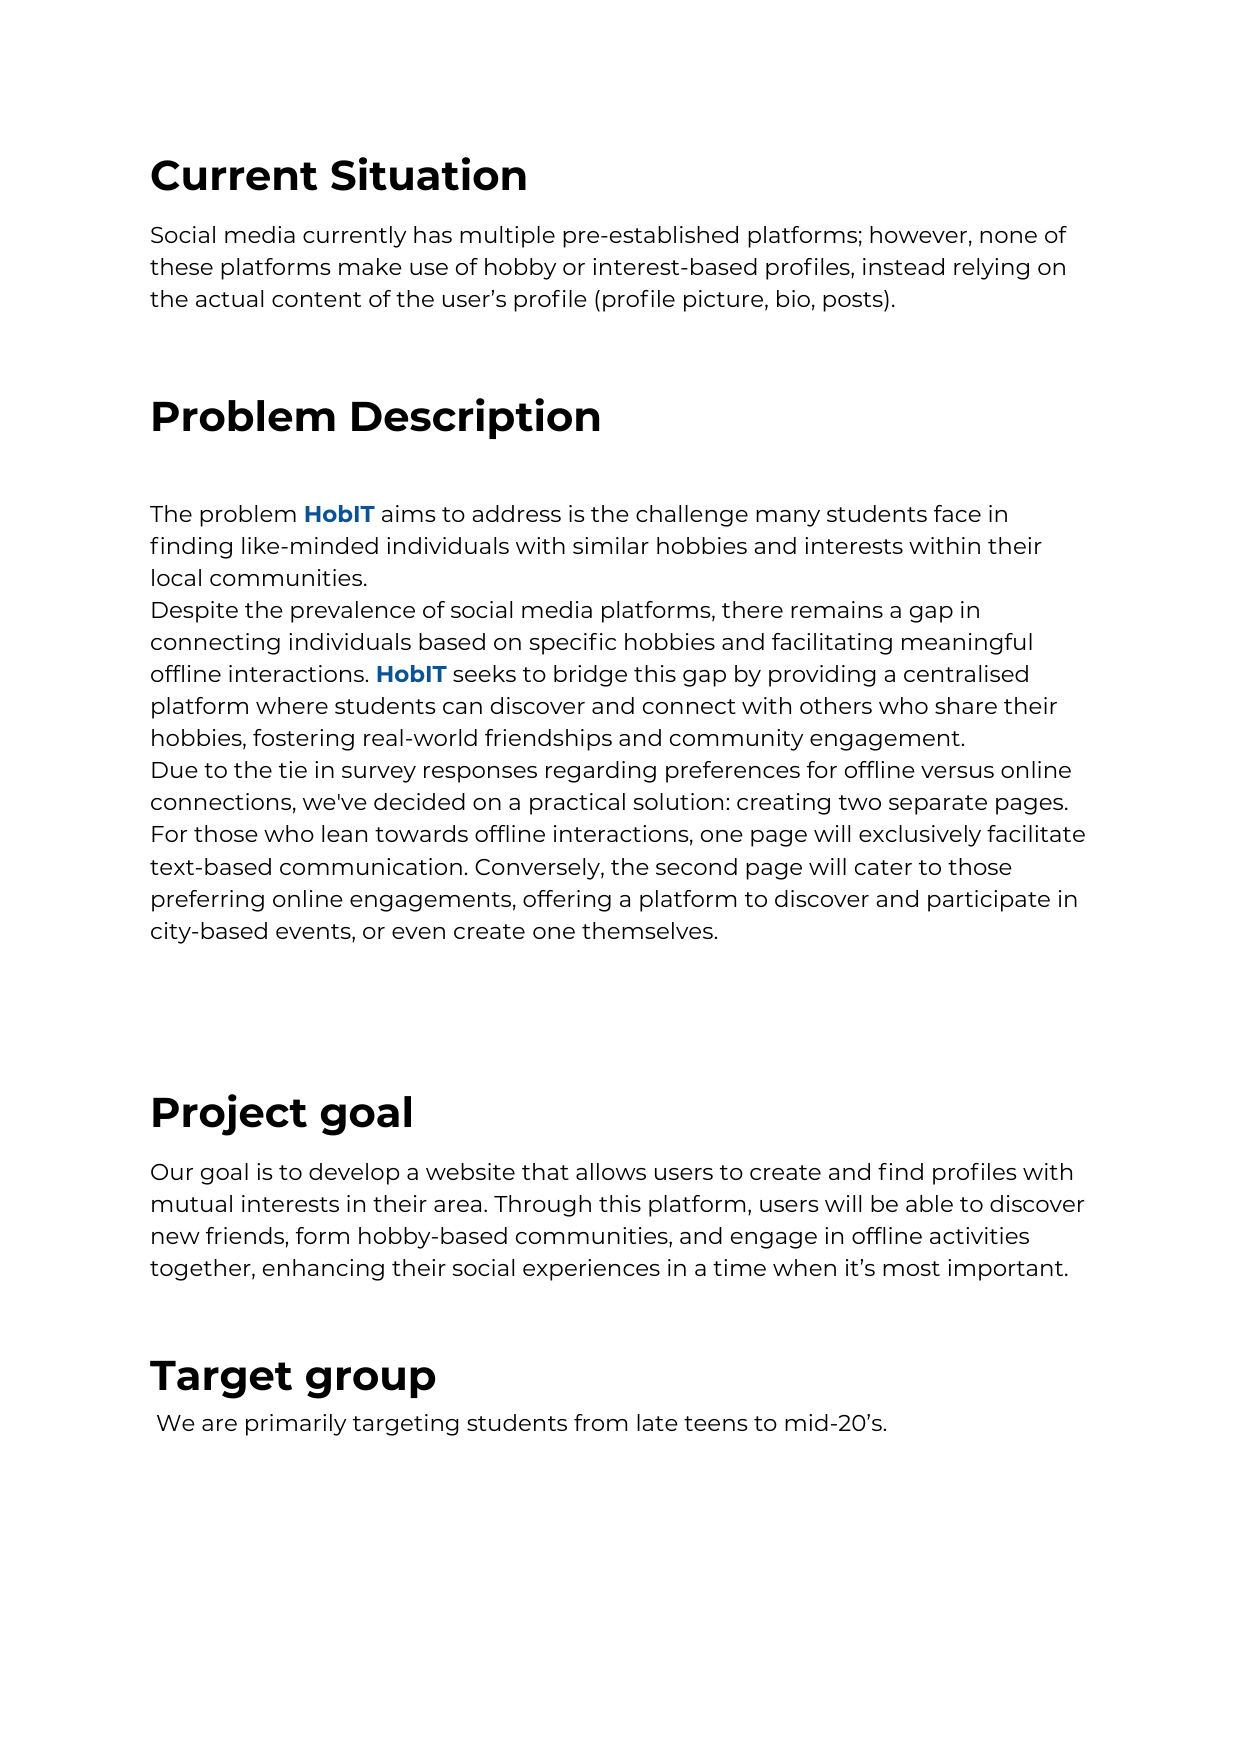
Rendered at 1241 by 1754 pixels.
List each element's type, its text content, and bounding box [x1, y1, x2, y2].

text Target group [150, 1350, 1090, 1401]
text Despite the prevalence of social media platforms, there remains a gap in connecting individuals based on specific hobbies and facilitating meaningful offline interactions. HobIT seeks to bridge this gap by providing a centralised platform where students can discover and connect with others who share their hobbies, fostering real-world friendships and community engagement. [150, 596, 1090, 752]
text Social media currently has multiple pre-established platforms; however, none of these platforms make use of hobby or interest-based profiles, instead relying on the actual content of the user’s profile (profile picture, bio, posts). [150, 221, 1090, 313]
subtitle Problem Description [150, 391, 1090, 442]
text Due to the tie in survey responses regarding preferences for offline versus online connections, we've decided on a practical solution: creating two separate pages. For those who lean towards offline interactions, one page will exclusively facilitate text-based communication. Conversely, the second page will cater to those preferring online engagements, offering a platform to discover and participate in city-based events, or even create one themselves. [150, 756, 1090, 945]
text We are primarily targeting students from late teens to mid-20’s. [150, 1409, 1090, 1437]
subtitle Project goal [150, 1087, 1090, 1138]
text The problem HobIT aims to address is the challenge many students face in finding like-minded individuals with similar hobbies and interests within their local communities. [150, 500, 1090, 592]
subtitle Current Situation [150, 150, 1090, 201]
text Our goal is to develop a website that allows users to create and find profiles with mutual interests in their area. Through this platform, users will be able to discover new friends, form hobby-based communities, and engage in offline activities together, enhancing their social experiences in a time when it’s most important. [150, 1158, 1090, 1282]
